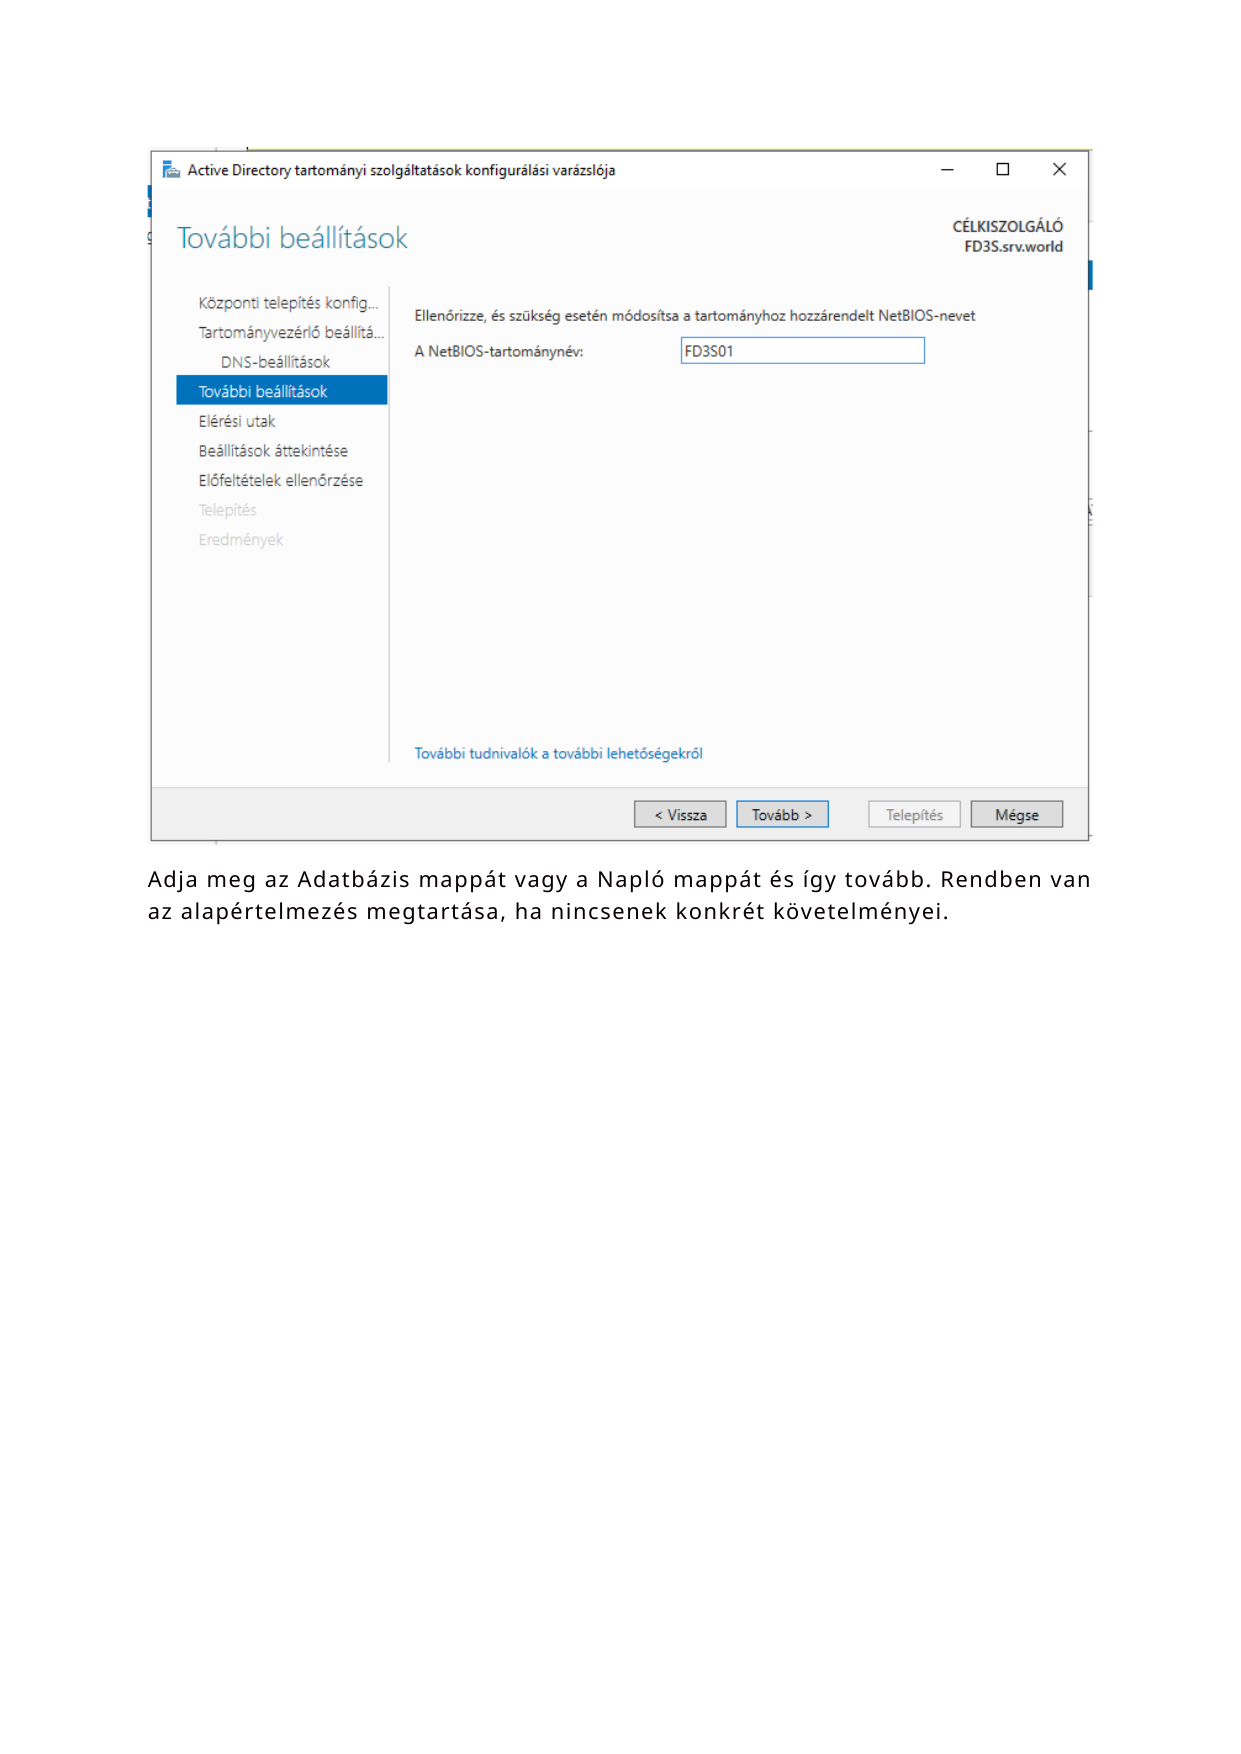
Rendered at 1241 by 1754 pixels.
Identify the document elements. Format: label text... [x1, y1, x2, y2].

picture [147, 147, 1093, 845]
text Adja meg az Adatbázis mappát vagy a Napló mappát és így tovább. Rendben van az alapértelmezés megtartása, ha nincsenek konkrét követelményei. [148, 864, 1093, 926]
